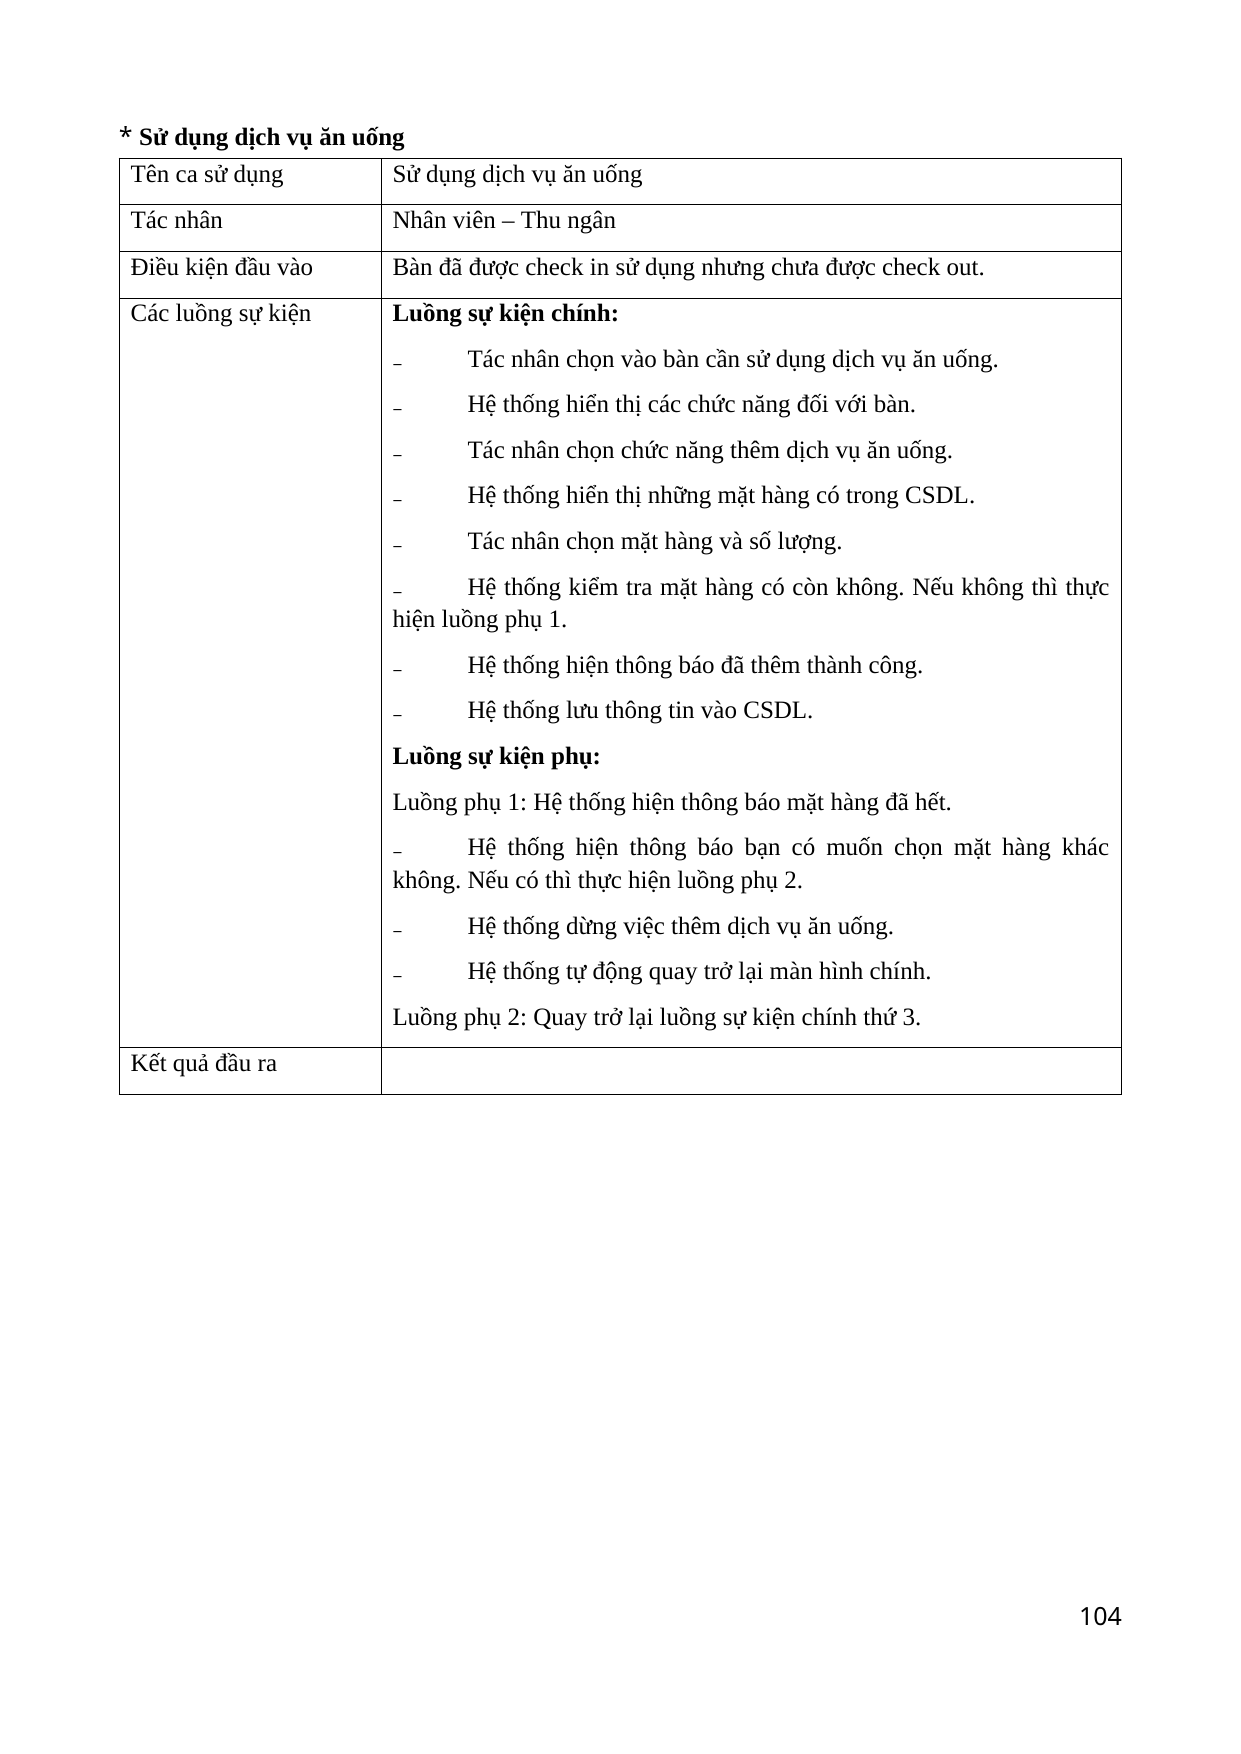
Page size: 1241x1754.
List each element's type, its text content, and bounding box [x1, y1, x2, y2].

table_cell Bàn đã được check in sử dụng nhưng chưa được check out. [382, 252, 1121, 297]
table_header Tên ca sử dụng [120, 159, 381, 204]
table_cell [382, 1048, 1121, 1094]
table_cell Kết quả đầu ra [120, 1048, 381, 1094]
table_cell Các luồng sự kiện [120, 299, 381, 1047]
table_header Sử dụng dịch vụ ăn uống [382, 159, 1121, 204]
table_cell Tác nhân [120, 205, 381, 251]
table_cell Nhân viên – Thu ngân [382, 205, 1121, 251]
text * Sử dụng dịch vụ ăn uống [118, 118, 1122, 153]
table_cell Điều kiện đầu vào [120, 252, 381, 297]
table_cell Luồng sự kiện chính: Tác nhân chọn vào bàn cần sử dụng dịch vụ ăn uống. Hệ thống hiển thị các chức năng đối với bàn. Tác nhân chọn chức năng thêm dịch vụ ăn uống. Hệ thống hiển thị những mặt hàng có trong CSDL. Tác nhân chọn mặt hàng và số lượng. Hệ thống kiểm tra mặt hàng có còn không. Nếu không thì thực hiện luồng phụ 1. Hệ thống hiện thông báo đã thêm thành công. Hệ thống lưu thông tin vào CSDL. Luồng sự kiện phụ: Luồng phụ 1: Hệ thống hiện thông báo mặt hàng đã hết. Hệ thống hiện thông báo bạn có muốn chọn mặt hàng khác không. Nếu có thì thực hiện luồng phụ 2. Hệ thống dừng việc thêm dịch vụ ăn uống. Hệ thống tự động quay trở lại màn hình chính. Luồng phụ 2: Quay trở lại luồng sự kiện chính thứ 3. [382, 299, 1121, 1047]
